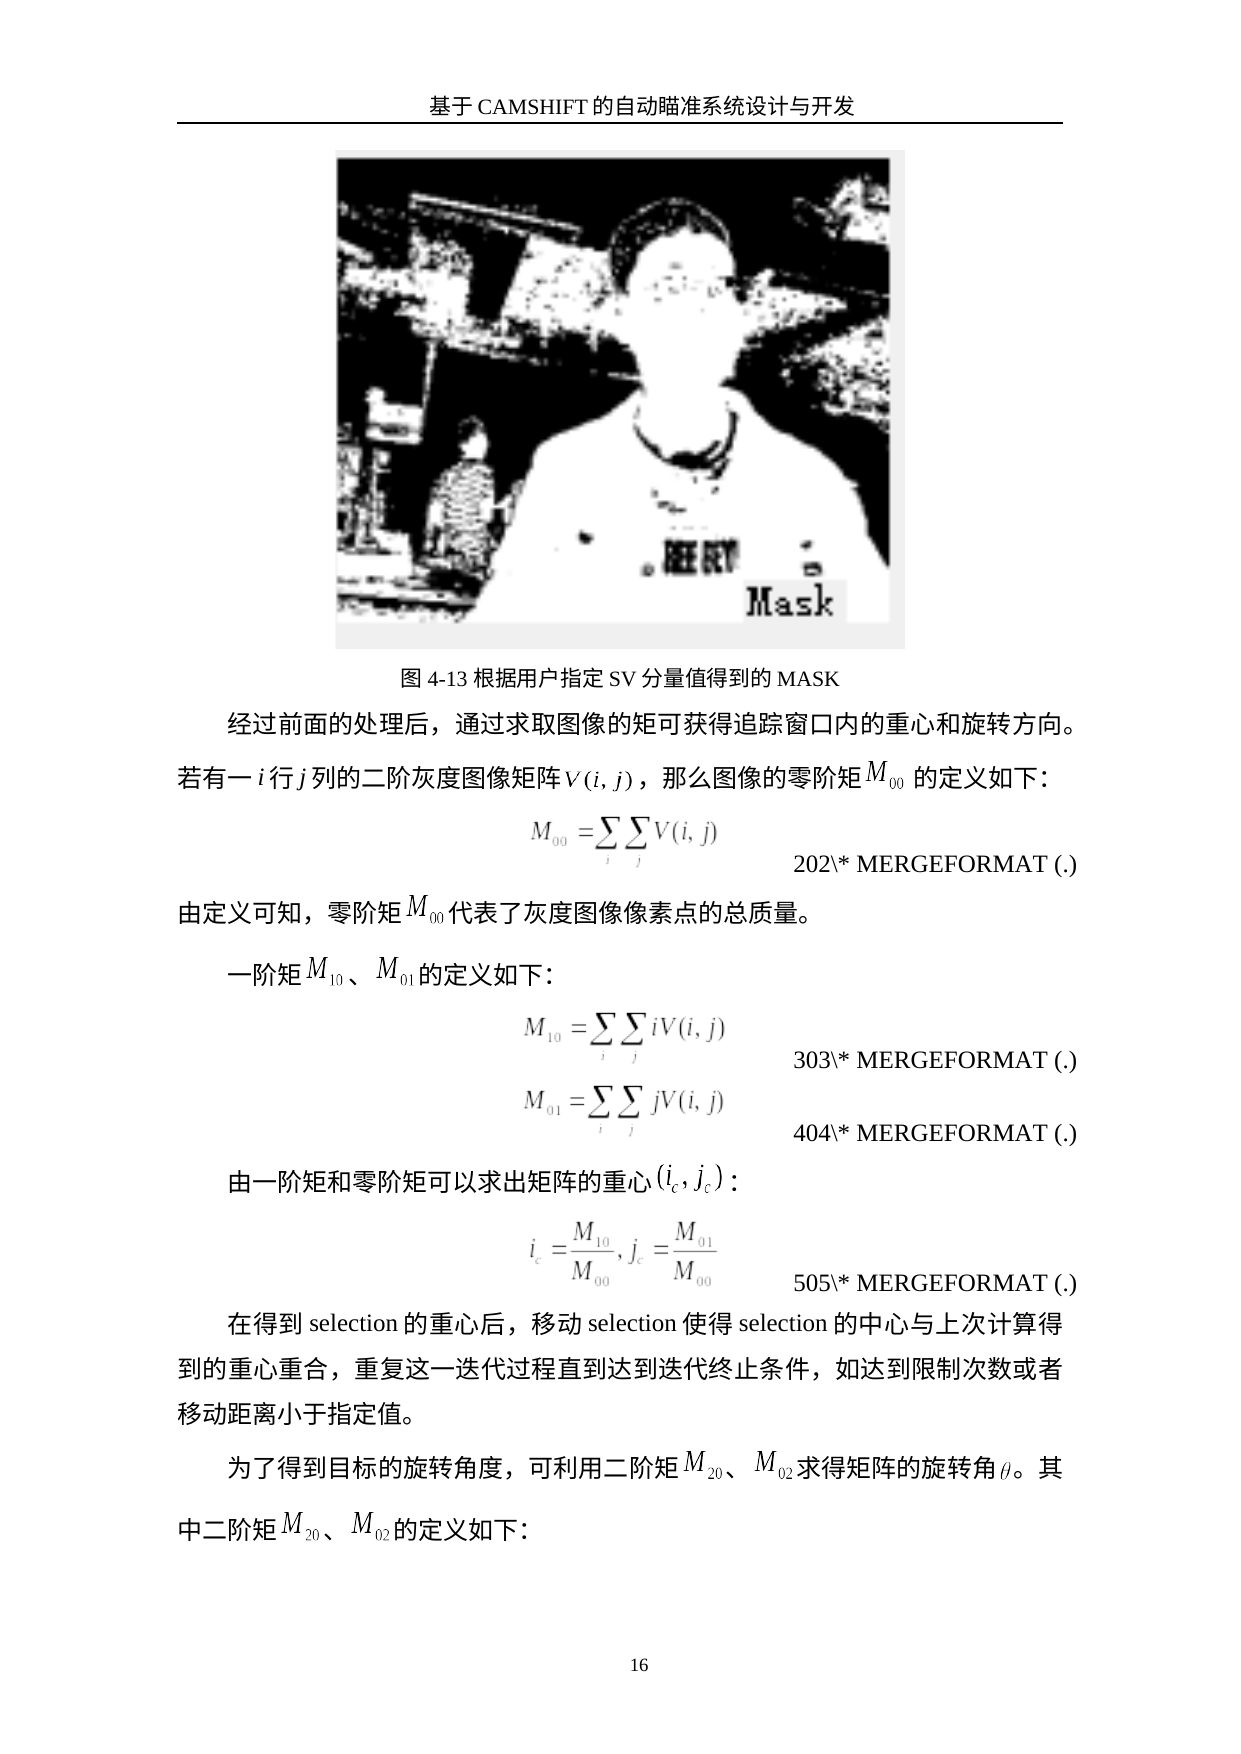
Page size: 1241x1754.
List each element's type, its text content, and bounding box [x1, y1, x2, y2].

text 一阶矩、的定义如下： [177, 947, 1063, 1000]
text 由定义可知，零阶矩代表了灰度图像像素点的总质量。 [177, 885, 1063, 938]
text 经过前面的处理后，通过求取图像的矩可获得追踪窗口内的重心和旋转方向。若有一i行j列的二阶灰度图像矩阵，那么图像的零阶矩 的定义如下： [177, 705, 1063, 803]
picture [335, 150, 905, 649]
text 在得到selection的重心后，移动selection使得selection的中心与上次计算得到的重心重合，重复这一迭代过程直到达到迭代终止条件，如达到限制次数或者移动距离小于指定值。 [177, 1304, 1063, 1431]
text 由一阶矩和零阶矩可以求出矩阵的重心： [177, 1154, 1063, 1207]
text 为了得到目标的旋转角度，可利用二阶矩、求得矩阵的旋转角。其中二阶矩、的定义如下： [177, 1440, 1063, 1555]
